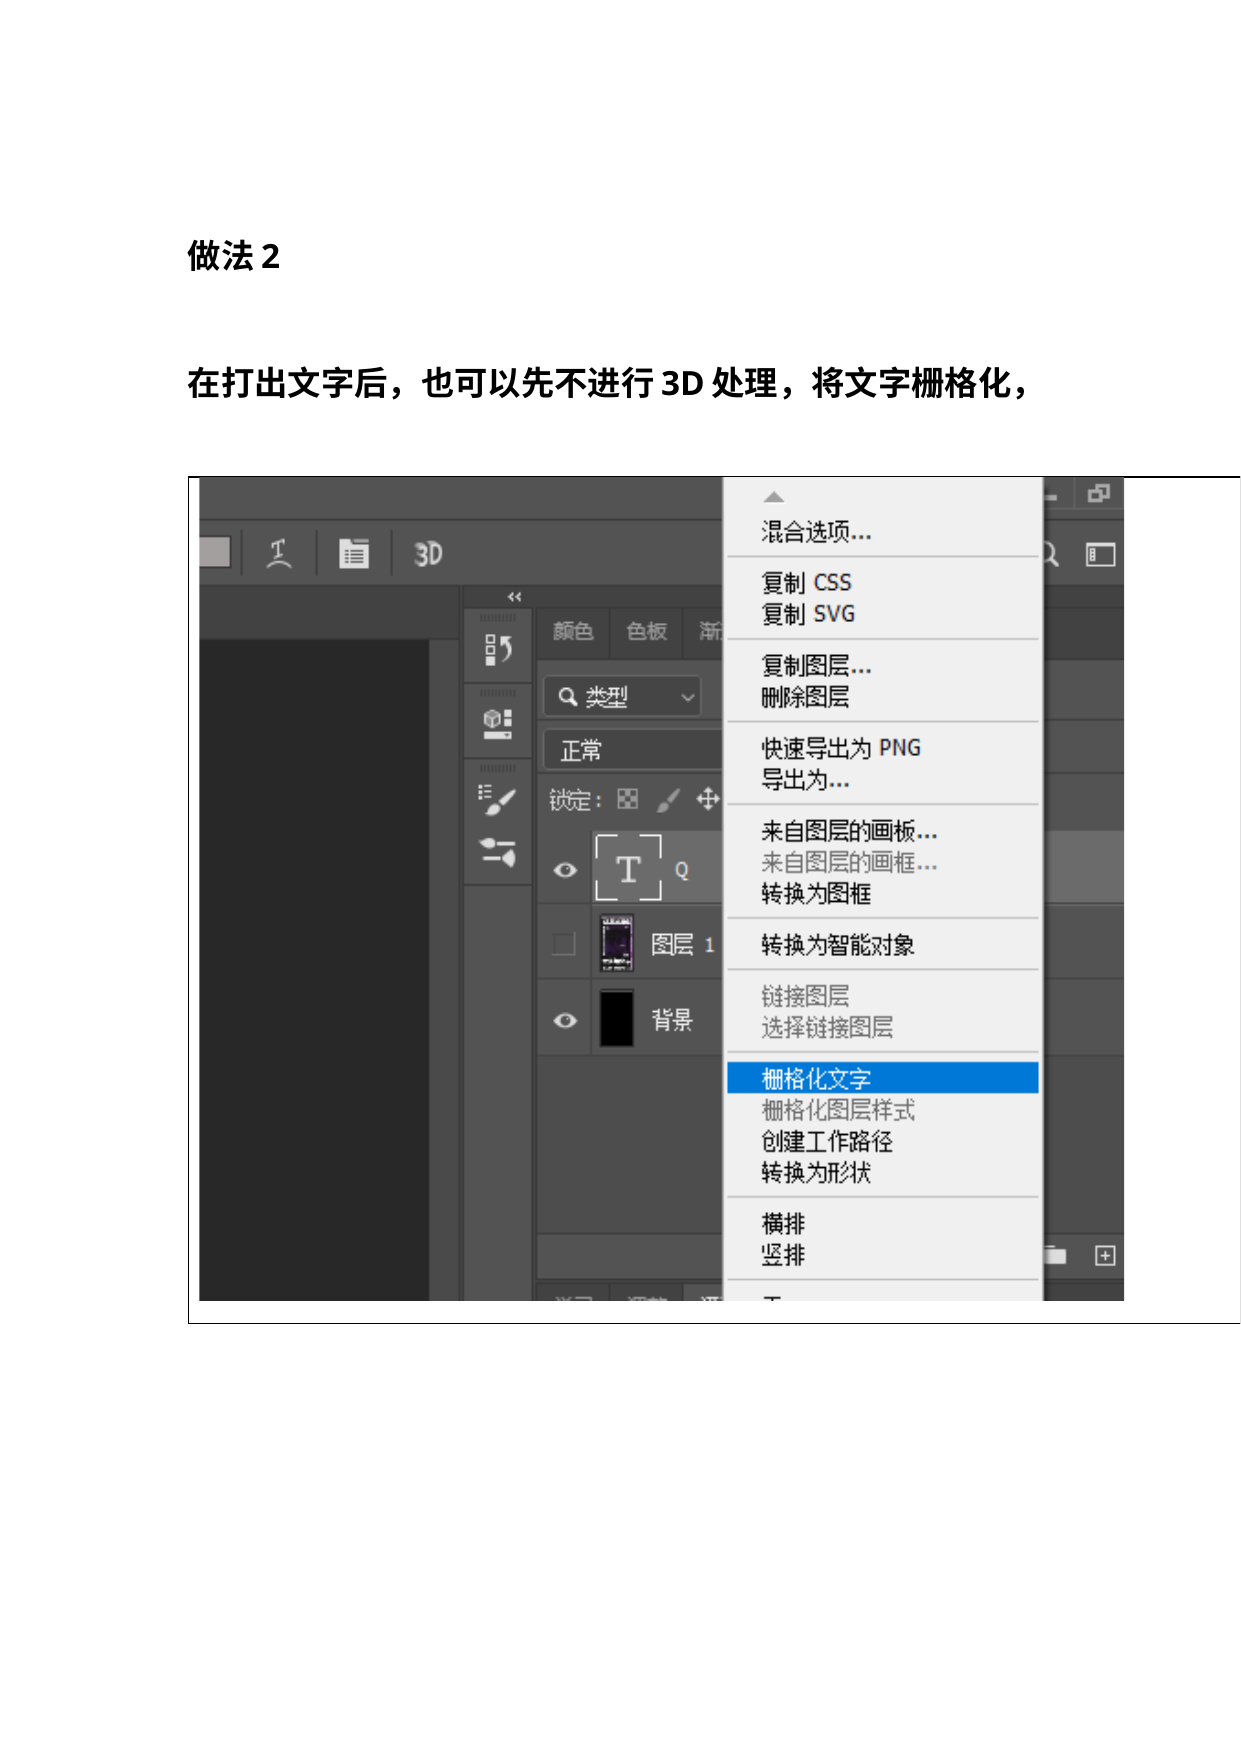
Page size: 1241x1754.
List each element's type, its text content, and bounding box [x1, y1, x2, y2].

subtitle 在打出文字后，也可以先不进行3D处理，将文字栅格化， [187, 349, 1053, 414]
subtitle 做法2 [187, 222, 1053, 287]
table_header [189, 478, 1240, 1322]
